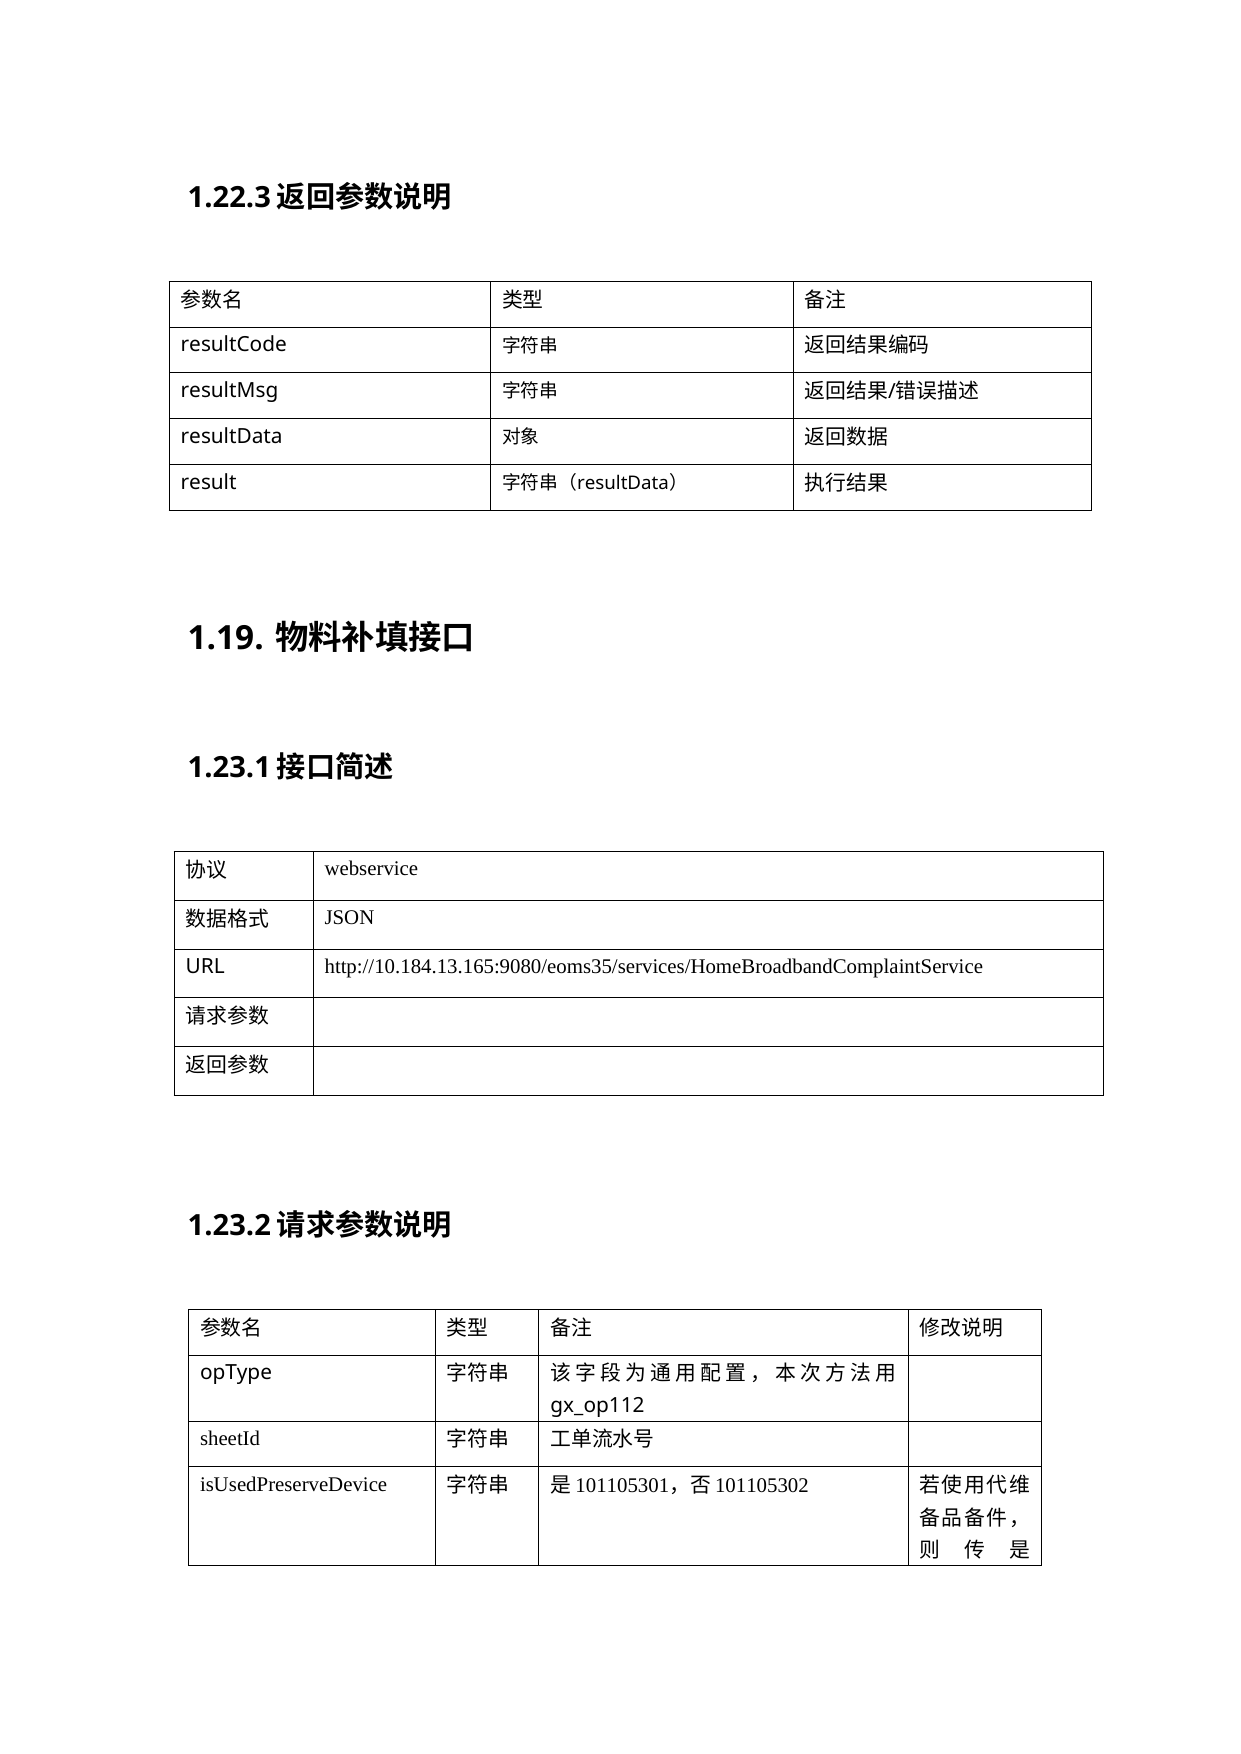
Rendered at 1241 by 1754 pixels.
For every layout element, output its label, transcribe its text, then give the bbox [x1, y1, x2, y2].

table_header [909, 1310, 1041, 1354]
subtitle 1.23.2请求参数说明 [187, 1190, 1053, 1255]
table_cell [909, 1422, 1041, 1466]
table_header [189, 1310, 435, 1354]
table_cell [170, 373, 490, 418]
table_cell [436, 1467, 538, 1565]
subtitle 1.23.1接口简述 [187, 732, 1053, 797]
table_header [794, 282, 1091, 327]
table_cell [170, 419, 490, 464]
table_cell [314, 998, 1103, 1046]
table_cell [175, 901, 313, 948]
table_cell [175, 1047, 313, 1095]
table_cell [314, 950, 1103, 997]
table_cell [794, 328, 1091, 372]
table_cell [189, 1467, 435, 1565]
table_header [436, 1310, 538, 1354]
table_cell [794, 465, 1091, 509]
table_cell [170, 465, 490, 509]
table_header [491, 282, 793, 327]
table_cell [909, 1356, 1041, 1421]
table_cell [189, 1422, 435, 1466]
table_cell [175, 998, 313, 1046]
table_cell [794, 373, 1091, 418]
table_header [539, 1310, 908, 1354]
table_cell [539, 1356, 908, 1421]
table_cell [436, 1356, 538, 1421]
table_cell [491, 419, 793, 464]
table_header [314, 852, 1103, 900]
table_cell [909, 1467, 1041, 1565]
subtitle 1.22.3返回参数说明 [187, 162, 1053, 227]
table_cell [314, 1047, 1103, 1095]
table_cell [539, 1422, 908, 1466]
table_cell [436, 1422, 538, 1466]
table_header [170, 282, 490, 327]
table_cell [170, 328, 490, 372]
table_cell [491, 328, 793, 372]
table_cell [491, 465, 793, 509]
subtitle 物料补填接口 [187, 603, 1053, 668]
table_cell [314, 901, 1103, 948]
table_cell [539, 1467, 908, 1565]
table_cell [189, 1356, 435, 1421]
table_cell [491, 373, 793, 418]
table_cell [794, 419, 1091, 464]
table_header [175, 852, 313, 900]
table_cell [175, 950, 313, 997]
